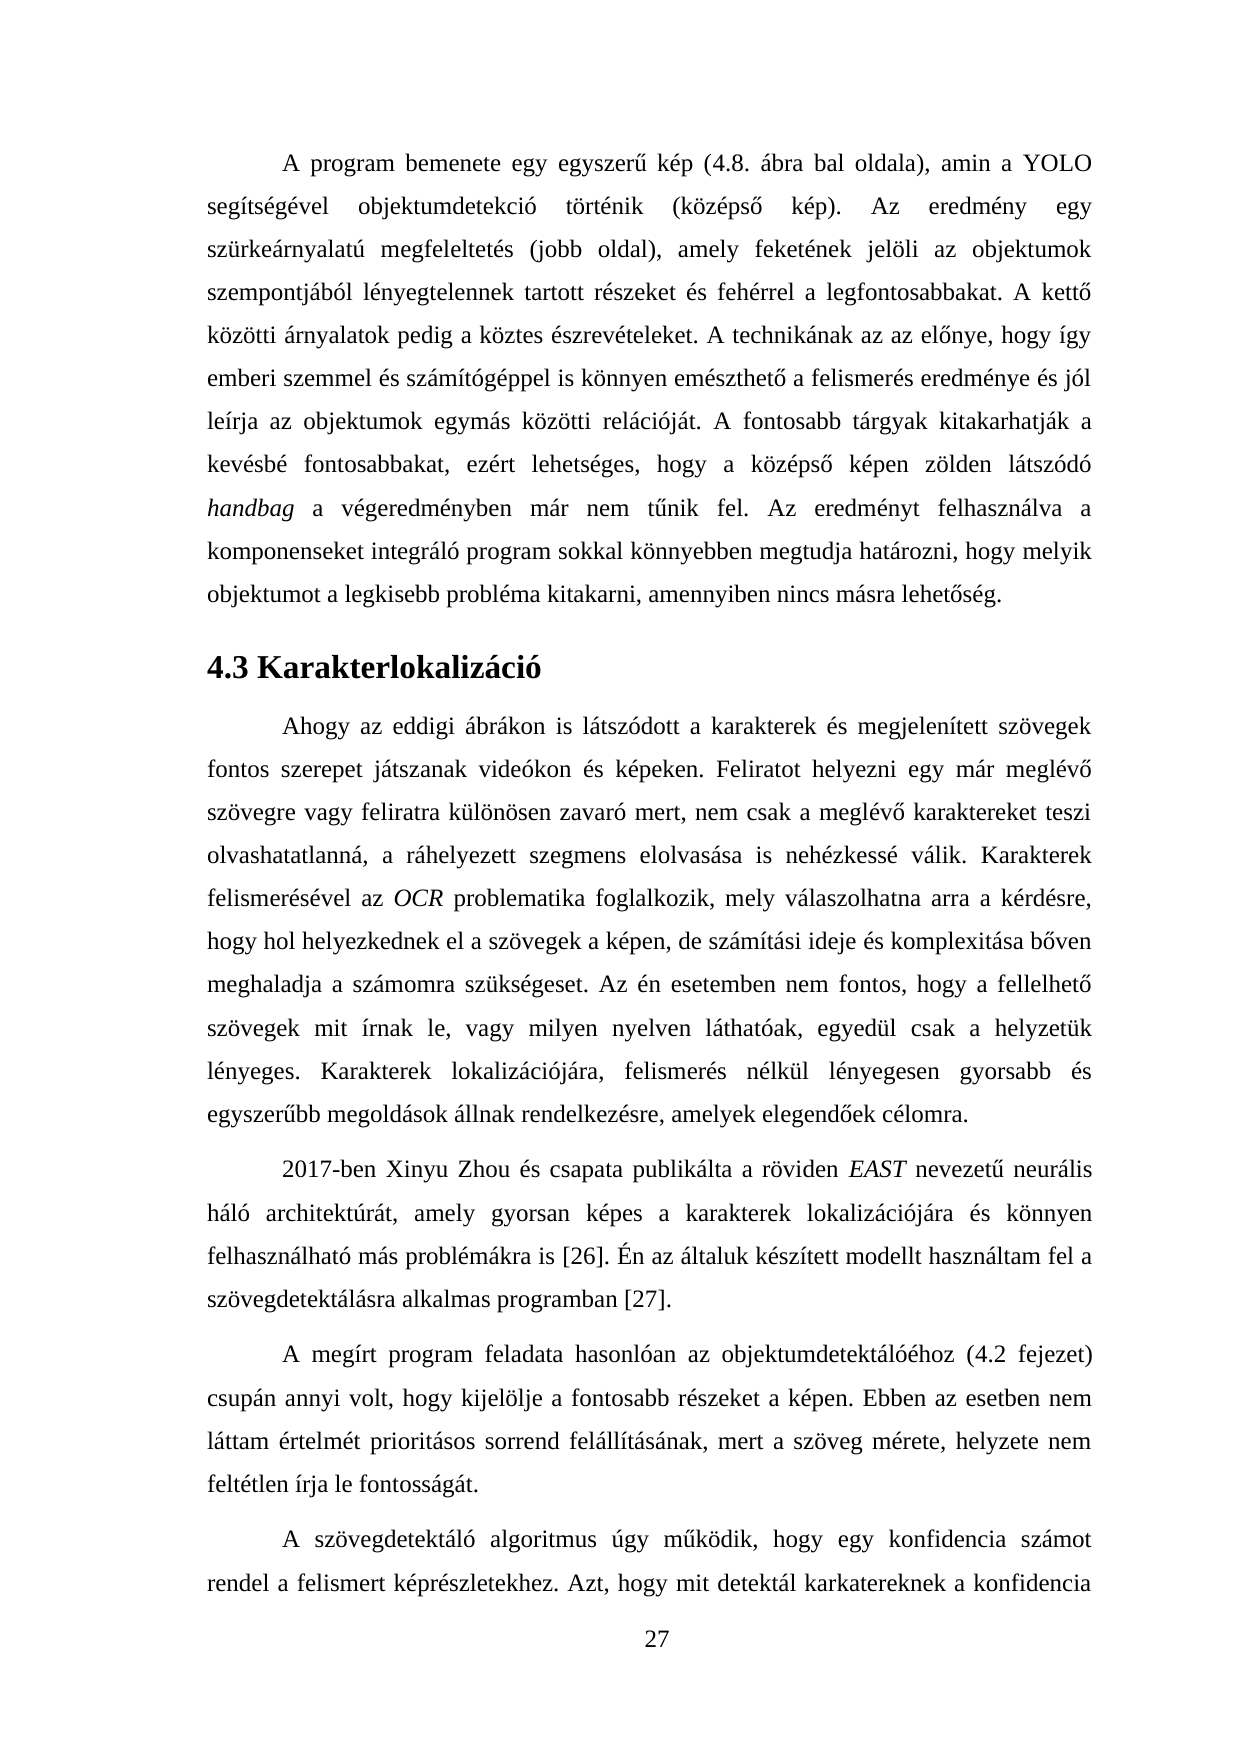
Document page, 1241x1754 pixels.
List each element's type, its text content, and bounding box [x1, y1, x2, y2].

text 2017-ben Xinyu Zhou és csapata publikálta a röviden EAST nevezetű neurális háló architektúrát, amely gyorsan képes a karakterek lokalizációjára és könnyen felhasználható más problémákra is [26]. Én az általuk készített modellt használtam fel a szövegdetektálásra alkalmas programban [27]. [207, 1154, 1092, 1313]
subtitle Karakterlokalizáció [207, 647, 1092, 685]
text Ahogy az eddigi ábrákon is látszódott a karakterek és megjelenített szövegek fontos szerepet játszanak videókon és képeken. Feliratot helyezni egy már meglévő szövegre vagy feliratra különösen zavaró mert, nem csak a meglévő karaktereket teszi olvashatatlanná, a ráhelyezett szegmens elolvasása is nehézkessé válik. Karakterek felismerésével az OCR problematika foglalkozik, mely válaszolhatna arra a kérdésre, hogy hol helyezkednek el a szövegek a képen, de számítási ideje és komplexitása bőven meghaladja a számomra szükségeset. Az én esetemben nem fontos, hogy a fellelhető szövegek mit írnak le, vagy milyen nyelven láthatóak, egyedül csak a helyzetük lényeges. Karakterek lokalizációjára, felismerés nélkül lényegesen gyorsabb és egyszerűbb megoldások állnak rendelkezésre, amelyek elegendőek célomra. [207, 711, 1092, 1128]
text A megírt program feladata hasonlóan az objektumdetektálóéhoz (4.2 fejezet) csupán annyi volt, hogy kijelölje a fontosabb részeket a képen. Ebben az esetben nem láttam értelmét prioritásos sorrend felállításának, mert a szöveg mérete, helyzete nem feltétlen írja le fontosságát. [207, 1339, 1092, 1498]
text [207, 1524, 1092, 1596]
